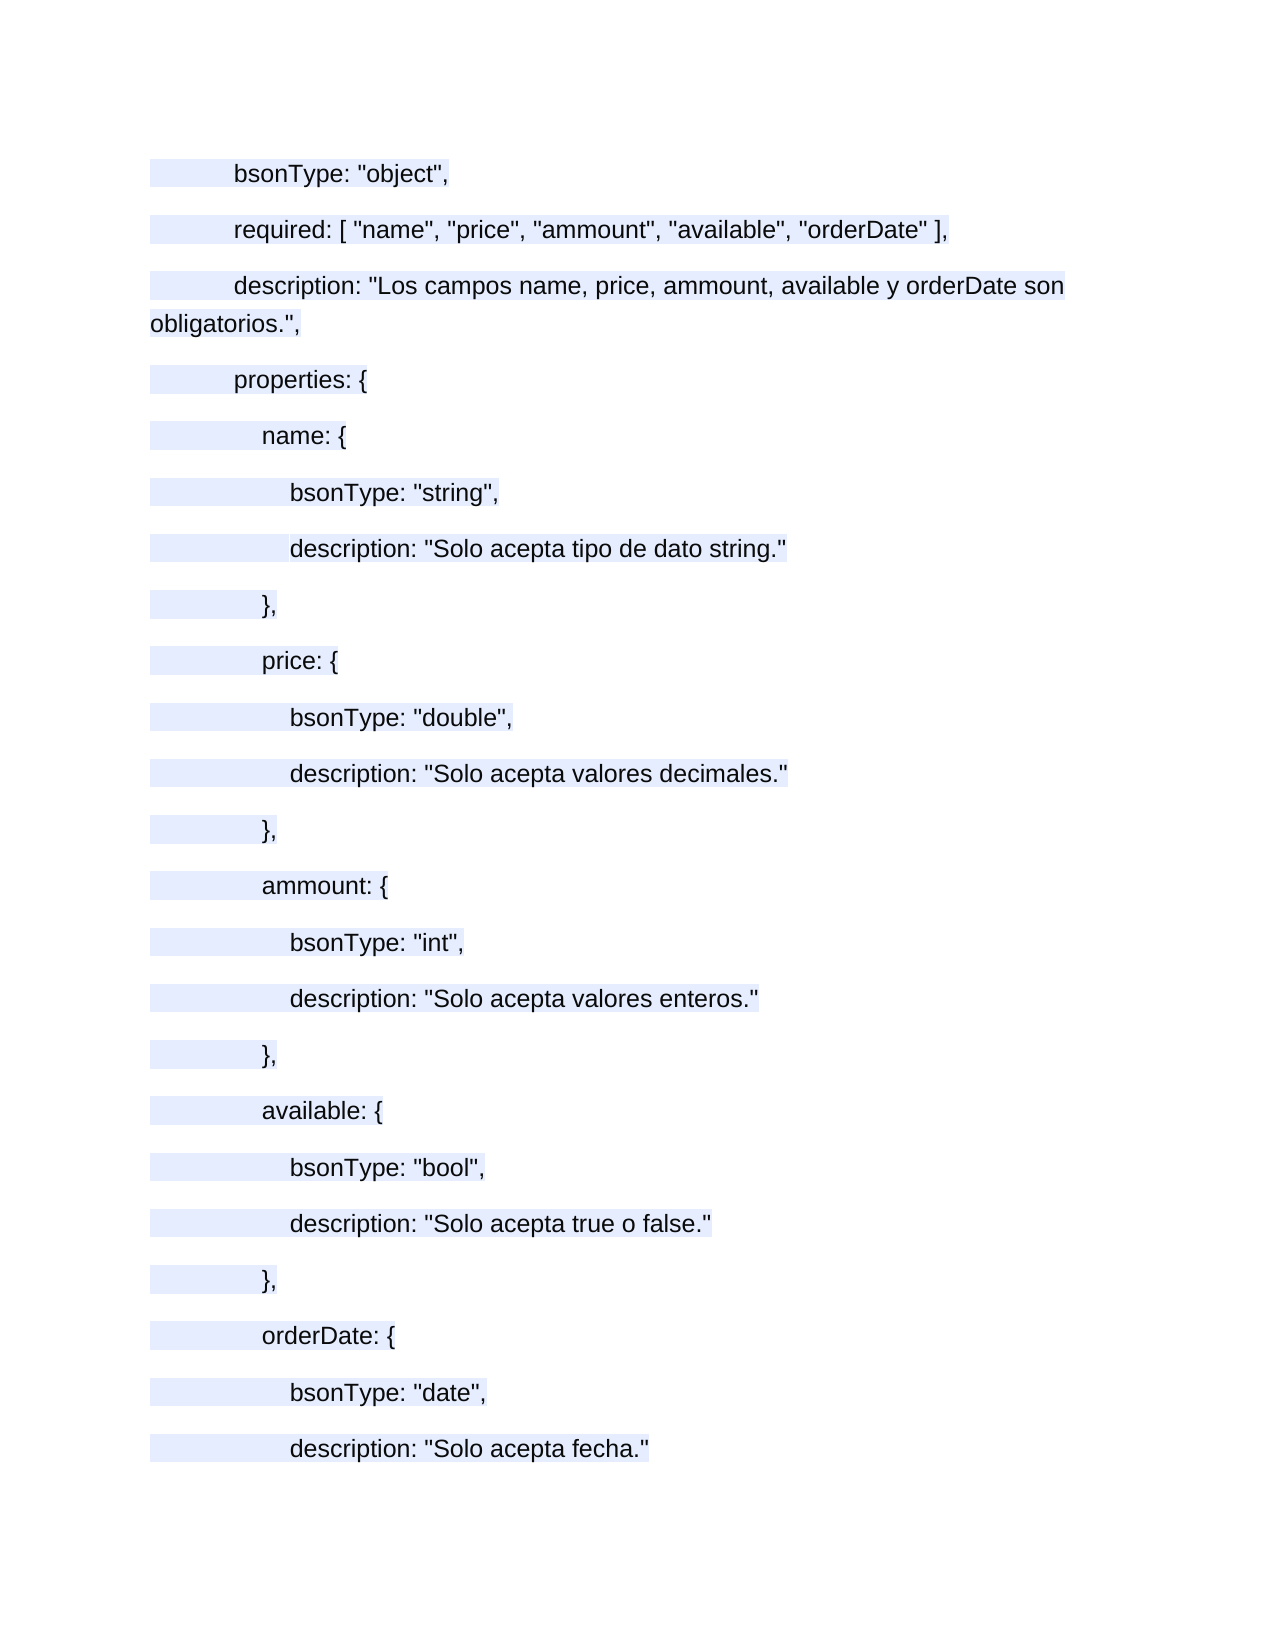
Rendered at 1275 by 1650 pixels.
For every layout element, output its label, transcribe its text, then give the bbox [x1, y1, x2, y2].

text description: "Los campos name, price, ammount, available y orderDate son obligatorios.", [150, 262, 1125, 337]
text }, [150, 581, 1125, 619]
text description: "Solo acepta fecha." [150, 1425, 1125, 1462]
text bsonType: "date", [150, 1369, 1125, 1406]
text bsonType: "string", [150, 469, 1125, 506]
text properties: { [150, 356, 1125, 394]
text price: { [150, 637, 1125, 675]
text description: "Solo acepta true o false." [150, 1200, 1125, 1237]
text name: { [150, 412, 1125, 450]
text bsonType: "bool", [150, 1144, 1125, 1181]
text available: { [150, 1087, 1125, 1125]
text orderDate: { [150, 1312, 1125, 1350]
text bsonType: "double", [150, 694, 1125, 731]
text }, [150, 1256, 1125, 1294]
text description: "Solo acepta valores decimales." [150, 750, 1125, 787]
text description: "Solo acepta tipo de dato string." [150, 525, 1125, 562]
text bsonType: "object", [150, 150, 1125, 187]
text description: "Solo acepta valores enteros." [150, 975, 1125, 1012]
text ammount: { [150, 862, 1125, 900]
text }, [150, 806, 1125, 844]
text bsonType: "int", [150, 919, 1125, 956]
text required: [ "name", "price", "ammount", "available", "orderDate" ], [150, 206, 1125, 244]
text }, [150, 1031, 1125, 1069]
